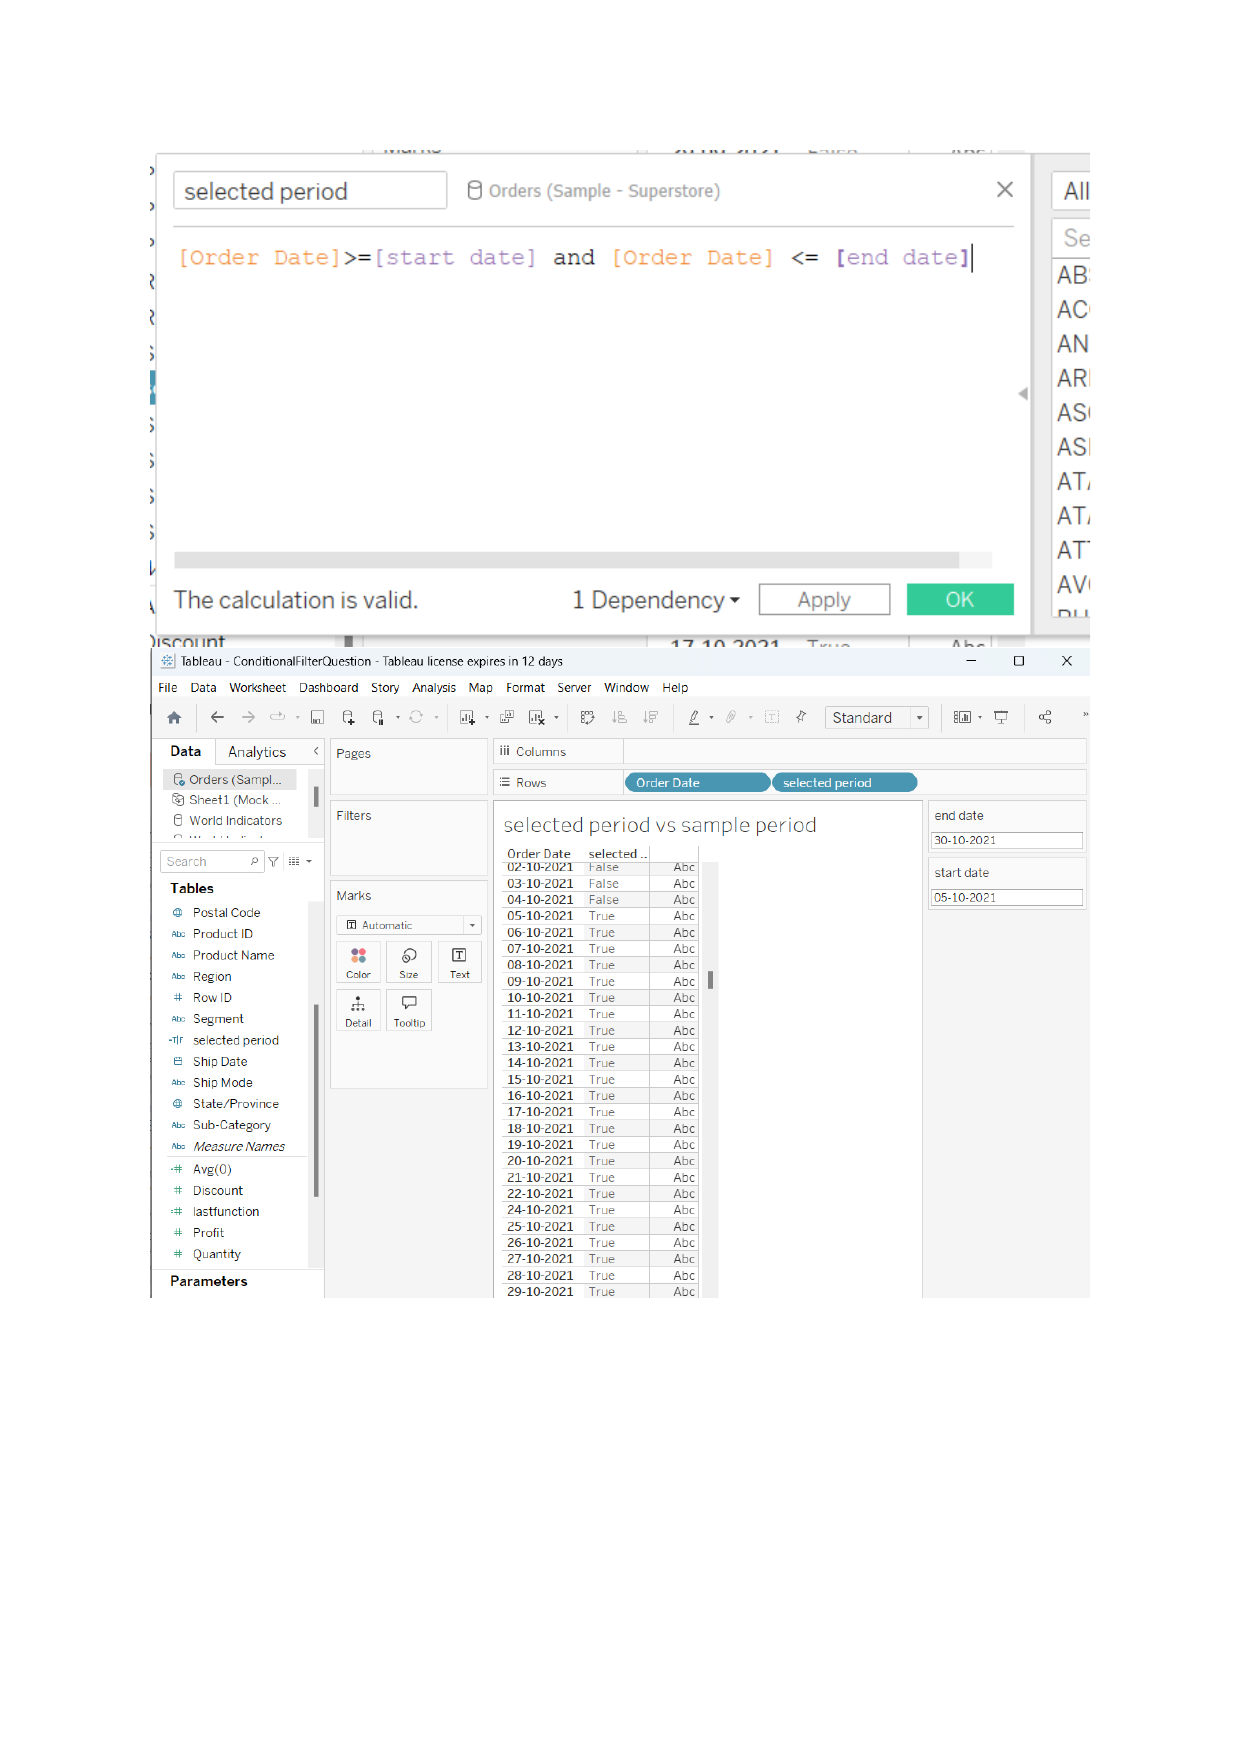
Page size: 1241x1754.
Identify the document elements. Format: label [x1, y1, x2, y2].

picture [150, 648, 1091, 1298]
picture [150, 150, 1091, 647]
